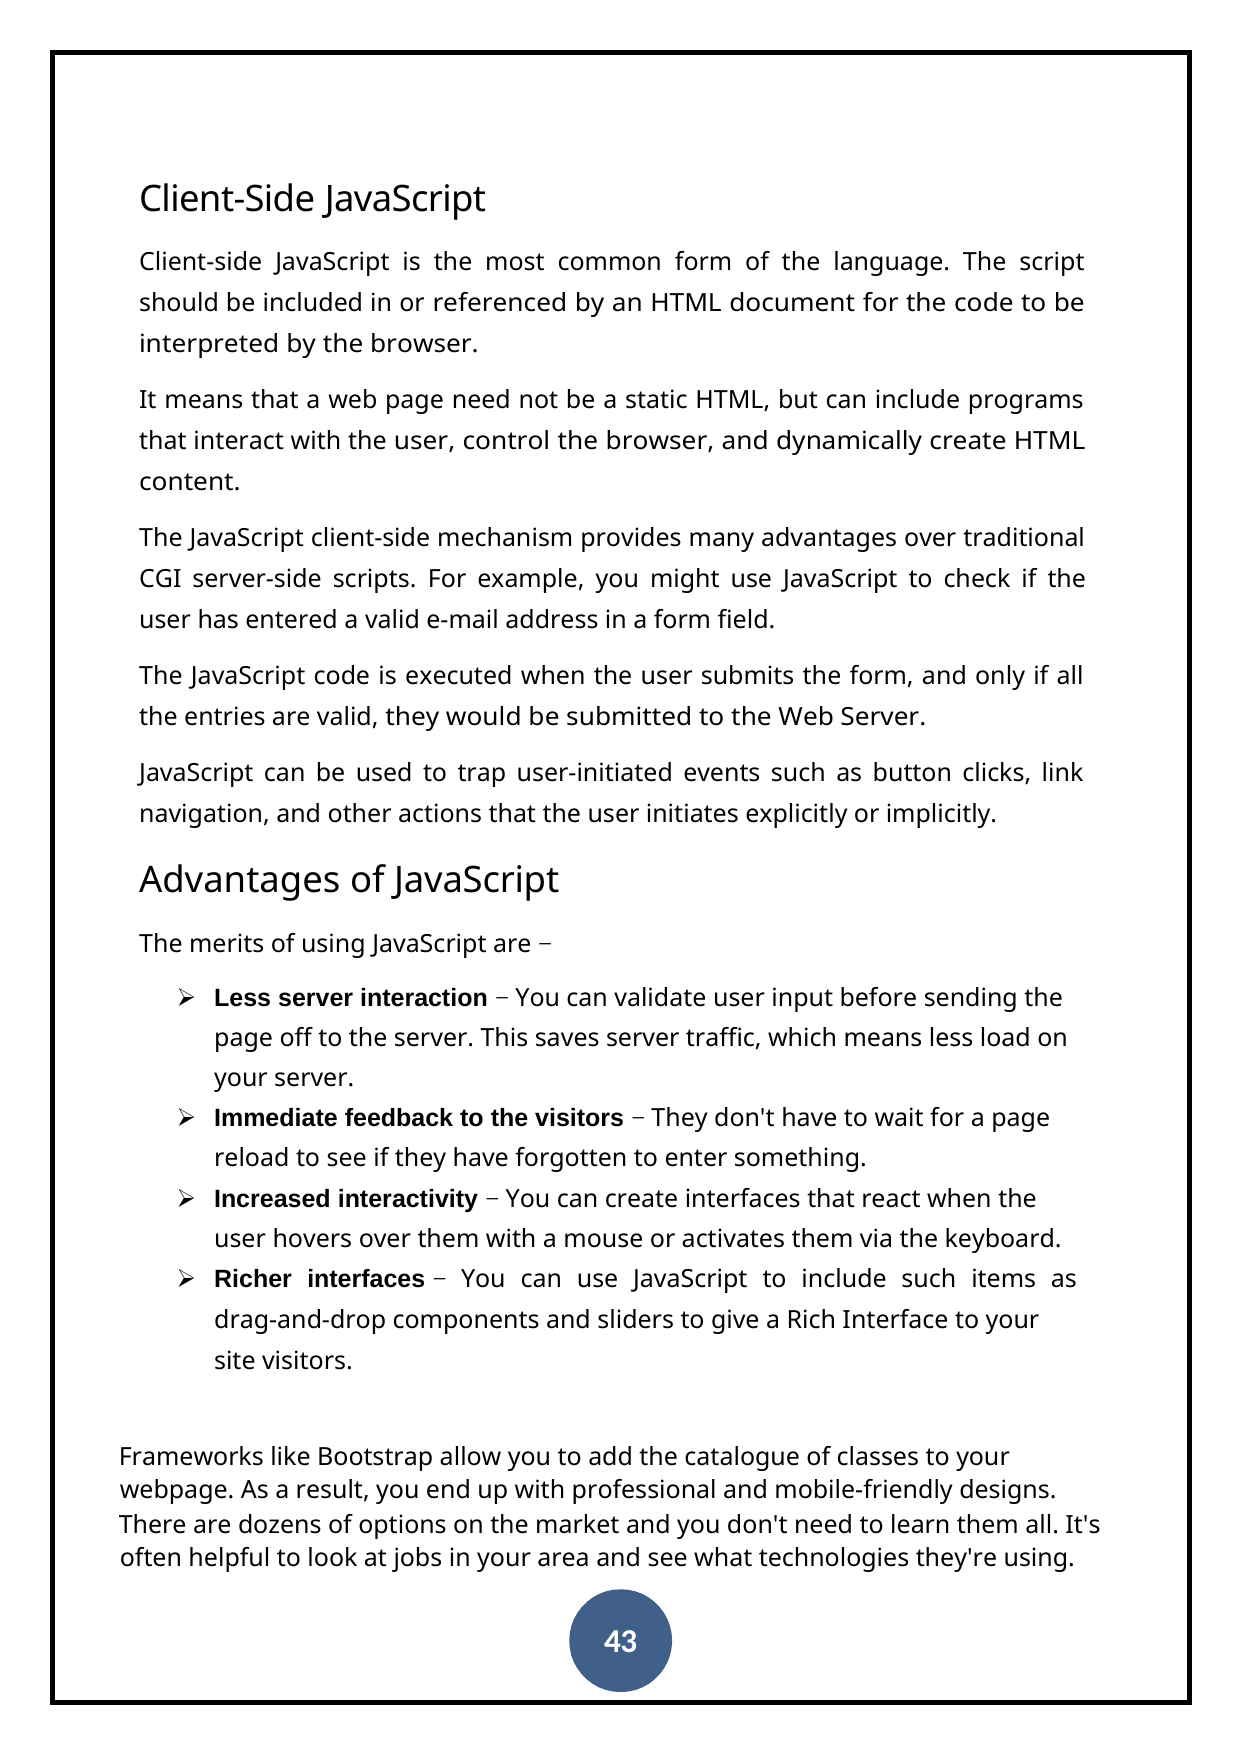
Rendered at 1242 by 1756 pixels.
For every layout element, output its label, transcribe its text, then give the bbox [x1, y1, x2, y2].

list Less server interaction − You can validate user input before sending the page off to the server. This saves server traffic, which means less load on your server. [176, 979, 1086, 1094]
text The JavaScript code is executed when the user submits the form, and only if all the entries are valid, they would be submitted to the Web Server. [139, 658, 1086, 732]
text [118, 1506, 1117, 1573]
text Frameworks like Bootstrap allow you to add the catalogue of classes to your webpage. As a result, you end up with professional and mobile-friendly designs. [118, 1438, 1117, 1506]
list Immediate feedback to the visitors − They don't have to wait for a page reload to see if they have forgotten to enter something. [176, 1100, 1086, 1174]
subtitle Advantages of JavaScript [139, 853, 1129, 903]
list Richer interfaces − You can use JavaScript to include such items as drag-and-drop components and sliders to give a Rich Interface to your site visitors. [176, 1261, 1086, 1376]
list Increased interactivity − You can create interfaces that react when the user hovers over them with a mouse or activates them via the keyboard. [176, 1180, 1086, 1254]
text The JavaScript client-side mechanism provides many advantages over traditional CGI server-side scripts. For example, you might use JavaScript to check if the user has entered a valid e-mail address in a form field. [139, 520, 1086, 636]
subtitle Client-Side JavaScript [139, 172, 1129, 222]
text Client-side JavaScript is the most common form of the language. The script should be included in or referenced by an HTML document for the code to be interpreted by the browser. [139, 244, 1085, 360]
text The merits of using JavaScript are − [139, 925, 1129, 959]
text It means that a web page need not be a static HTML, but can include programs that interact with the user, control the browser, and dynamically create HTML content. [139, 382, 1085, 498]
text JavaScript can be used to trap user-initiated events such as button clicks, link navigation, and other actions that the user initiates explicitly or implicitly. [139, 755, 1085, 829]
